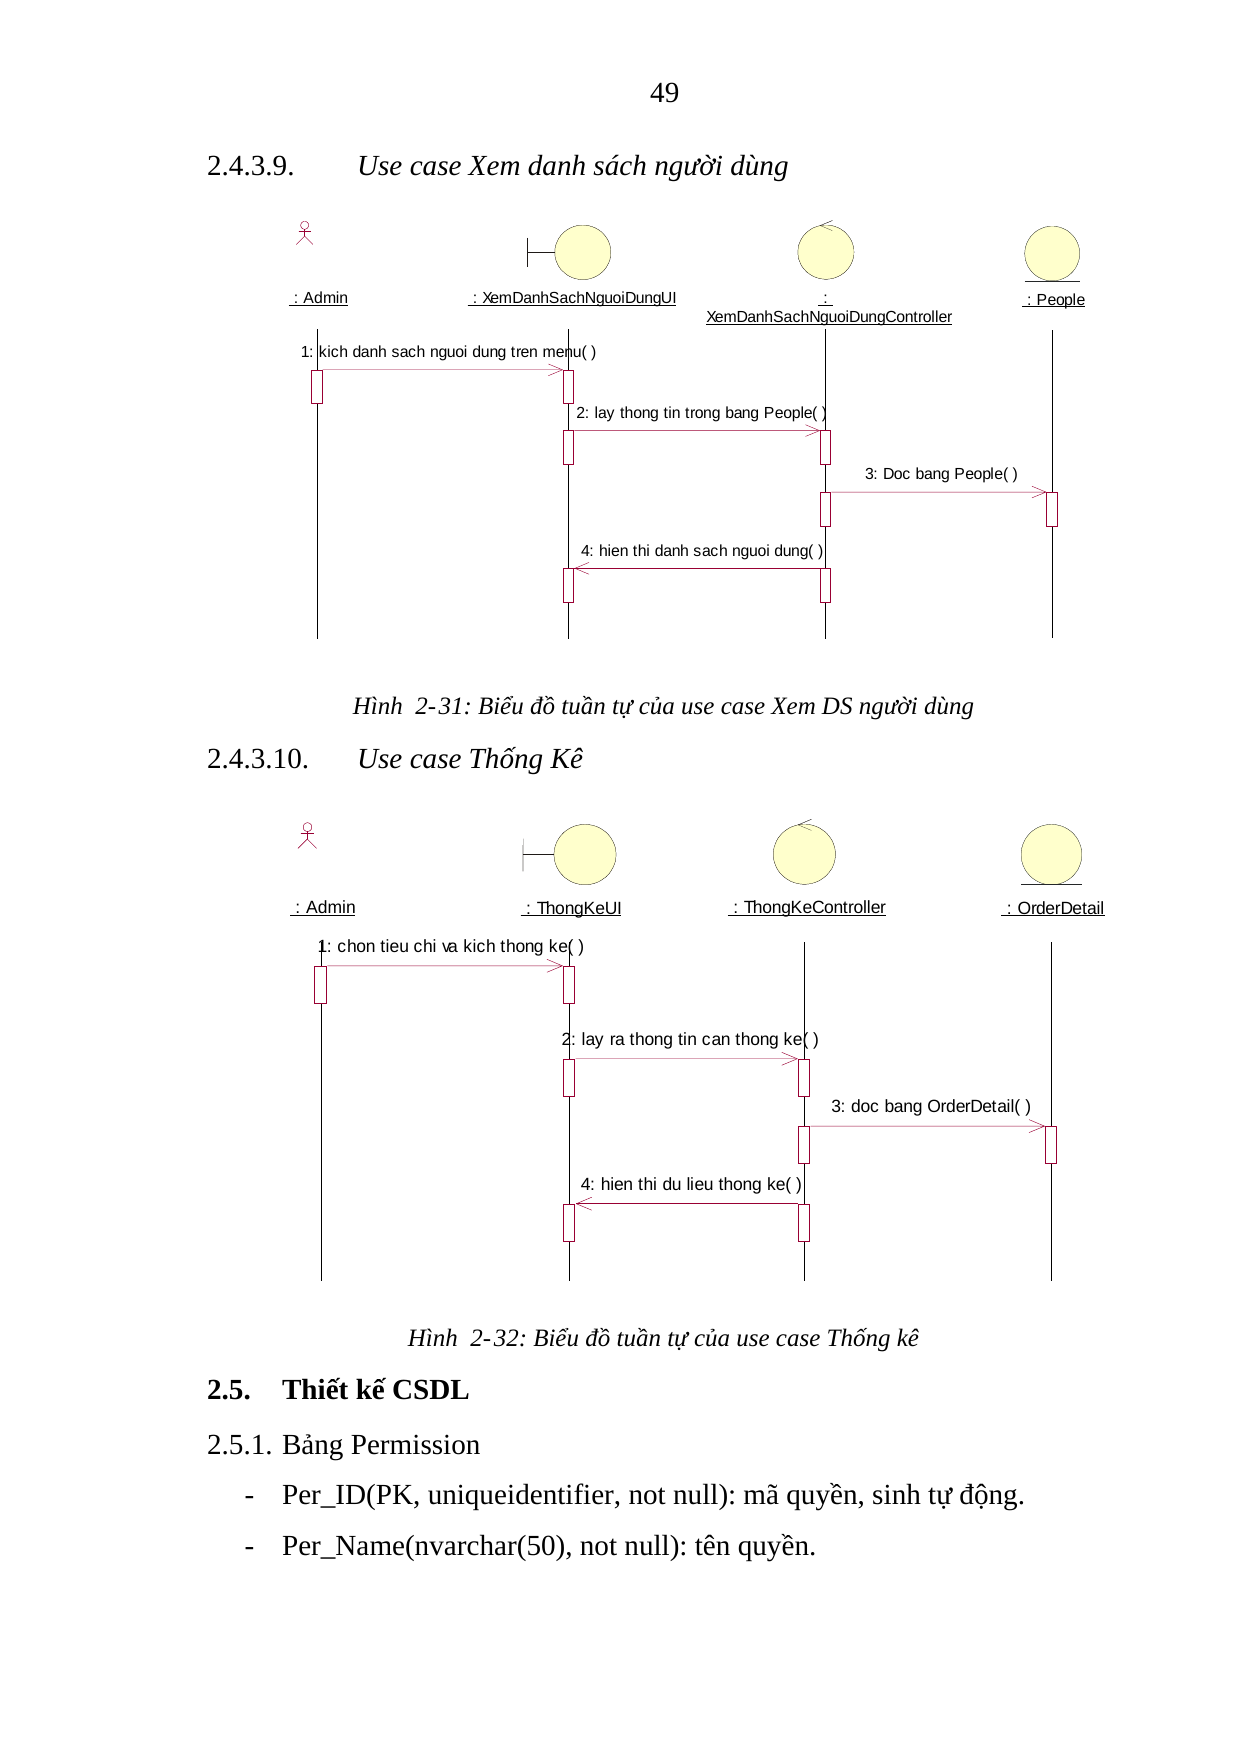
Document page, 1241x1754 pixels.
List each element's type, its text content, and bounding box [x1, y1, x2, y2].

subtitle Use case Xem danh sách người dùng [207, 148, 1122, 181]
text Hình 2-32: Biểu đồ tuần tự của use case Thống kê [207, 1323, 1122, 1352]
subtitle Bảng Permission [207, 1427, 1122, 1461]
subtitle Use case Thống Kê [207, 741, 1122, 774]
list Per_ID(PK, uniqueidentifier, not null): mã quyền, sinh tự động. [244, 1477, 1122, 1511]
text Hình 2-31: Biểu đồ tuần tự của use case Xem DS người dùng [207, 691, 1122, 720]
subtitle Thiết kế CSDL [207, 1372, 1122, 1406]
list Per_Name(nvarchar(50), not null): tên quyền. [244, 1528, 1122, 1561]
